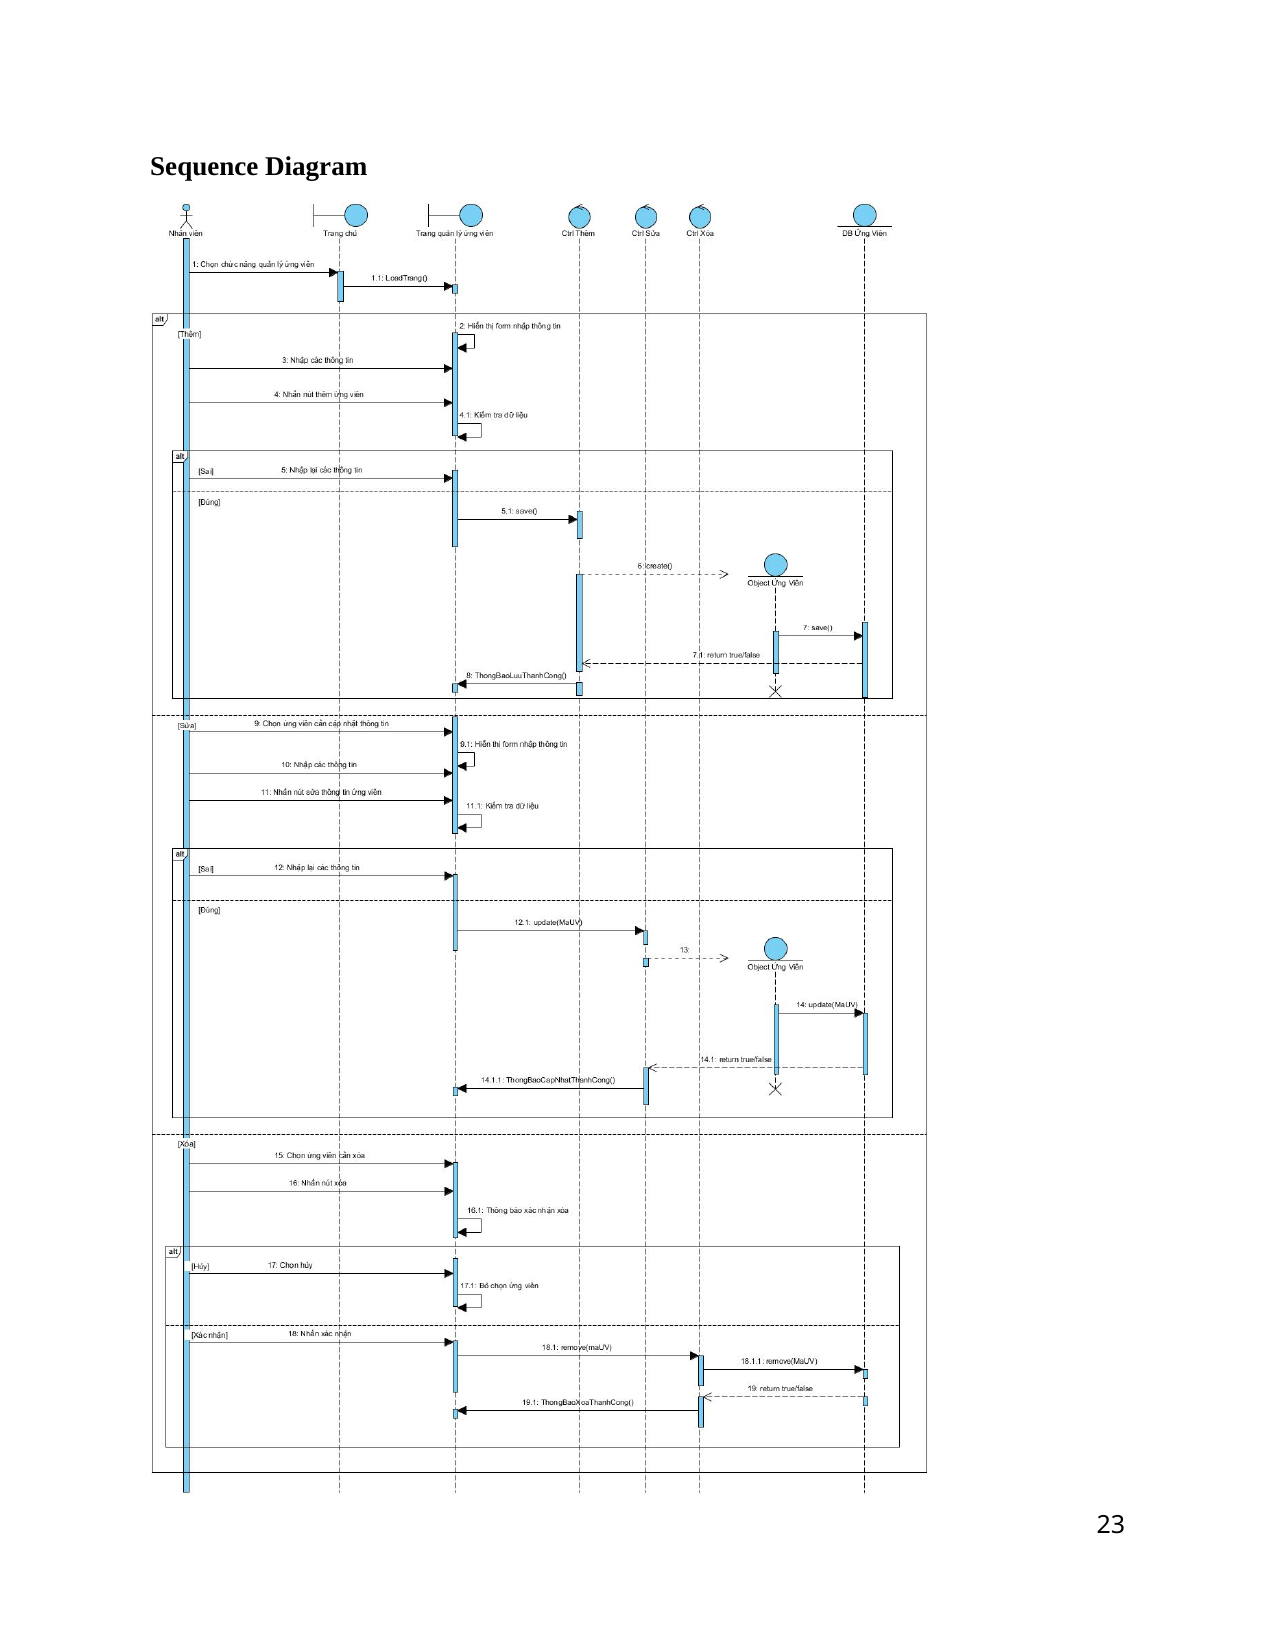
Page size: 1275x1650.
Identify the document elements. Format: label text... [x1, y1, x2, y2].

text Sequence Diagram [150, 150, 1125, 181]
picture [150, 202, 929, 1495]
